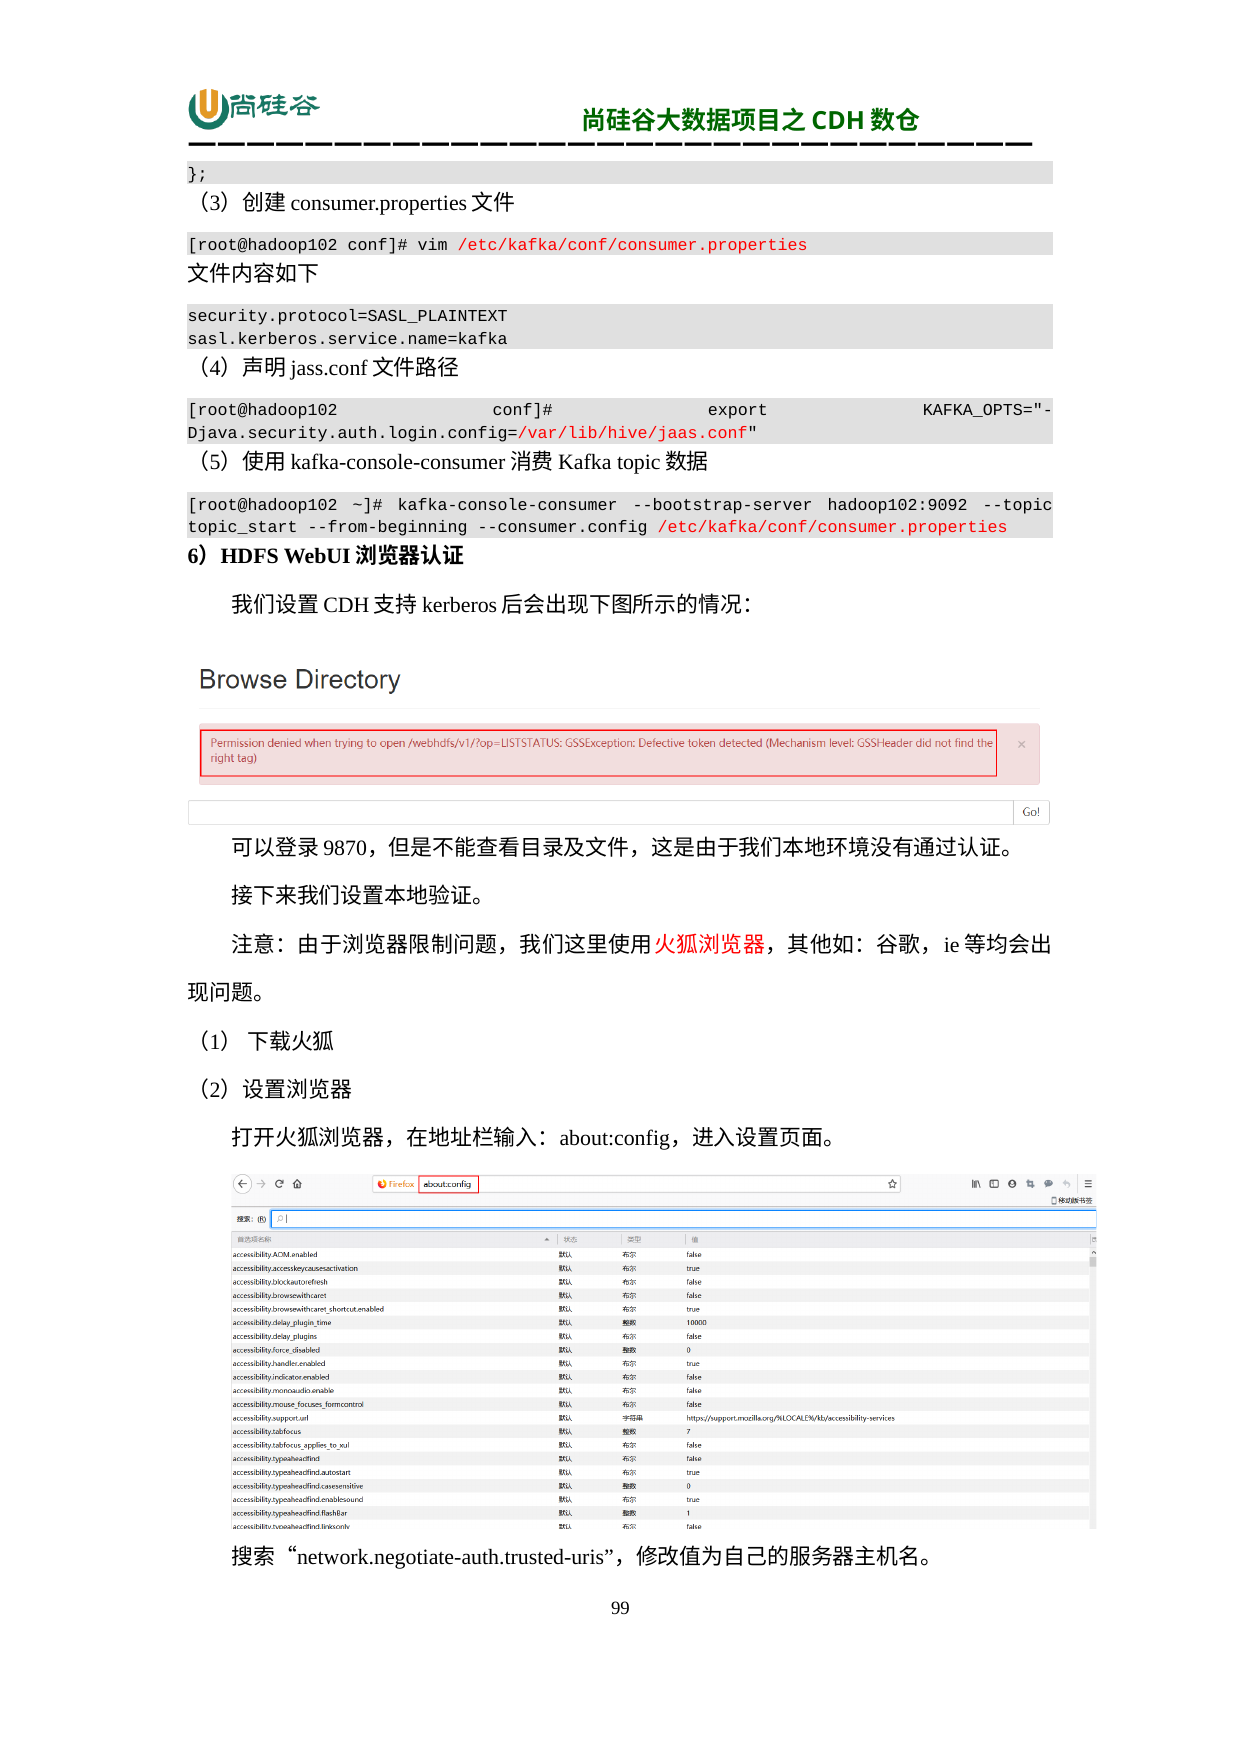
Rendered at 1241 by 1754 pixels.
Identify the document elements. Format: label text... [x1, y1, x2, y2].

picture [231, 1174, 1097, 1529]
text 6）HDFS WebUI浏览器认证 [187, 538, 1053, 570]
text sasl.kerberos.service.name=kafka [187, 327, 1053, 349]
text （3）创建consumer.properties文件 [187, 184, 1053, 217]
text security.protocol=SASL_PLAINTEXT [187, 304, 1053, 327]
text [root@hadoop102 ~]# kafka-console-consumer --bootstrap-server hadoop102:9092 --topic topic_start --from-beginning --consumer.config /etc/kafka/conf/consumer.properties [187, 492, 1053, 538]
text }; [187, 161, 1053, 184]
picture [187, 667, 1053, 830]
text （1） 下载火狐 [187, 1023, 1053, 1056]
text 打开火狐浏览器，在地址栏输入：about:config，进入设置页面。 [187, 1120, 1053, 1152]
text 搜索“network.negotiate-auth.trusted-uris”，修改值为自己的服务器主机名。 [187, 1539, 1053, 1571]
text （4）声明jass.conf文件路径 [187, 349, 1053, 382]
text [root@hadoop102 conf]# vim /etc/kafka/conf/consumer.properties [187, 232, 1053, 255]
text 注意：由于浏览器限制问题，我们这里使用火狐浏览器，其他如：谷歌，ie等均会出现问题。 [187, 926, 1053, 1007]
text 文件内容如下 [187, 255, 1053, 288]
text 我们设置CDH支持kerberos后会出现下图所示的情况： [187, 586, 1053, 619]
text 接下来我们设置本地验证。 [187, 878, 1053, 910]
text （5）使用kafka-console-consumer消费Kafka topic数据 [187, 444, 1053, 476]
text （2）设置浏览器 [187, 1072, 1053, 1104]
picture [187, 88, 320, 130]
text [root@hadoop102 conf]# export KAFKA_OPTS="-Djava.security.auth.login.config=/var/lib/hive/jaas.conf" [187, 398, 1053, 444]
text 可以登录9870，但是不能查看目录及文件，这是由于我们本地环境没有通过认证。 [187, 830, 1053, 862]
